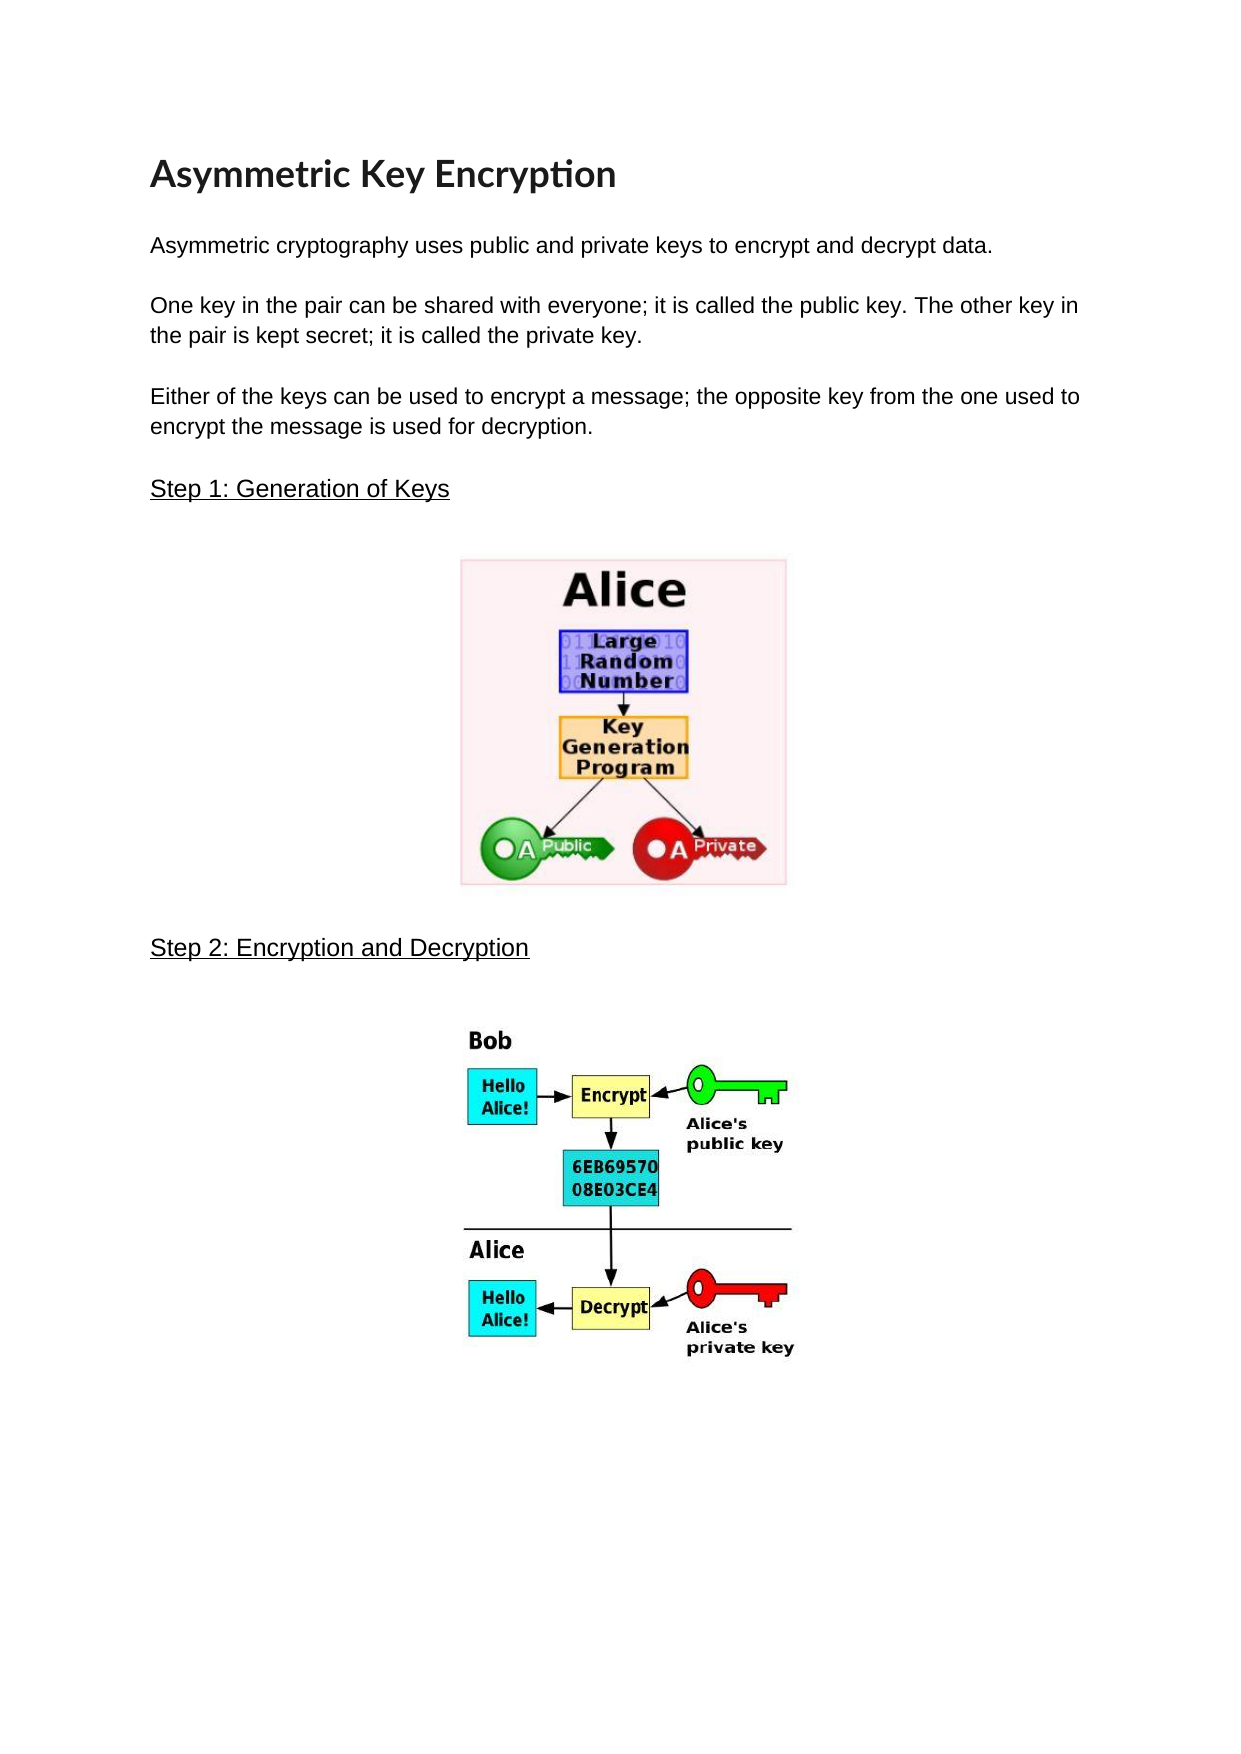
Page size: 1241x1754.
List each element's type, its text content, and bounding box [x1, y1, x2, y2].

text Step 1: Generation of Keys [150, 473, 1090, 502]
text Asymmetric Key Encryption [150, 150, 1090, 195]
text Step 2: Encryption and Decryption [150, 933, 1090, 962]
text Either of the keys can be used to encrypt a message; the opposite key from the one used to encrypt the message is used for decryption. [150, 383, 1090, 439]
picture [443, 536, 797, 899]
text Asymmetric cryptography uses public and private keys to encrypt and decrypt data. [150, 232, 1090, 258]
text One key in the pair can be shared with everyone; it is called the public key. The other key in the pair is kept secret; it is called the private key. [150, 292, 1090, 349]
picture [417, 996, 823, 1389]
